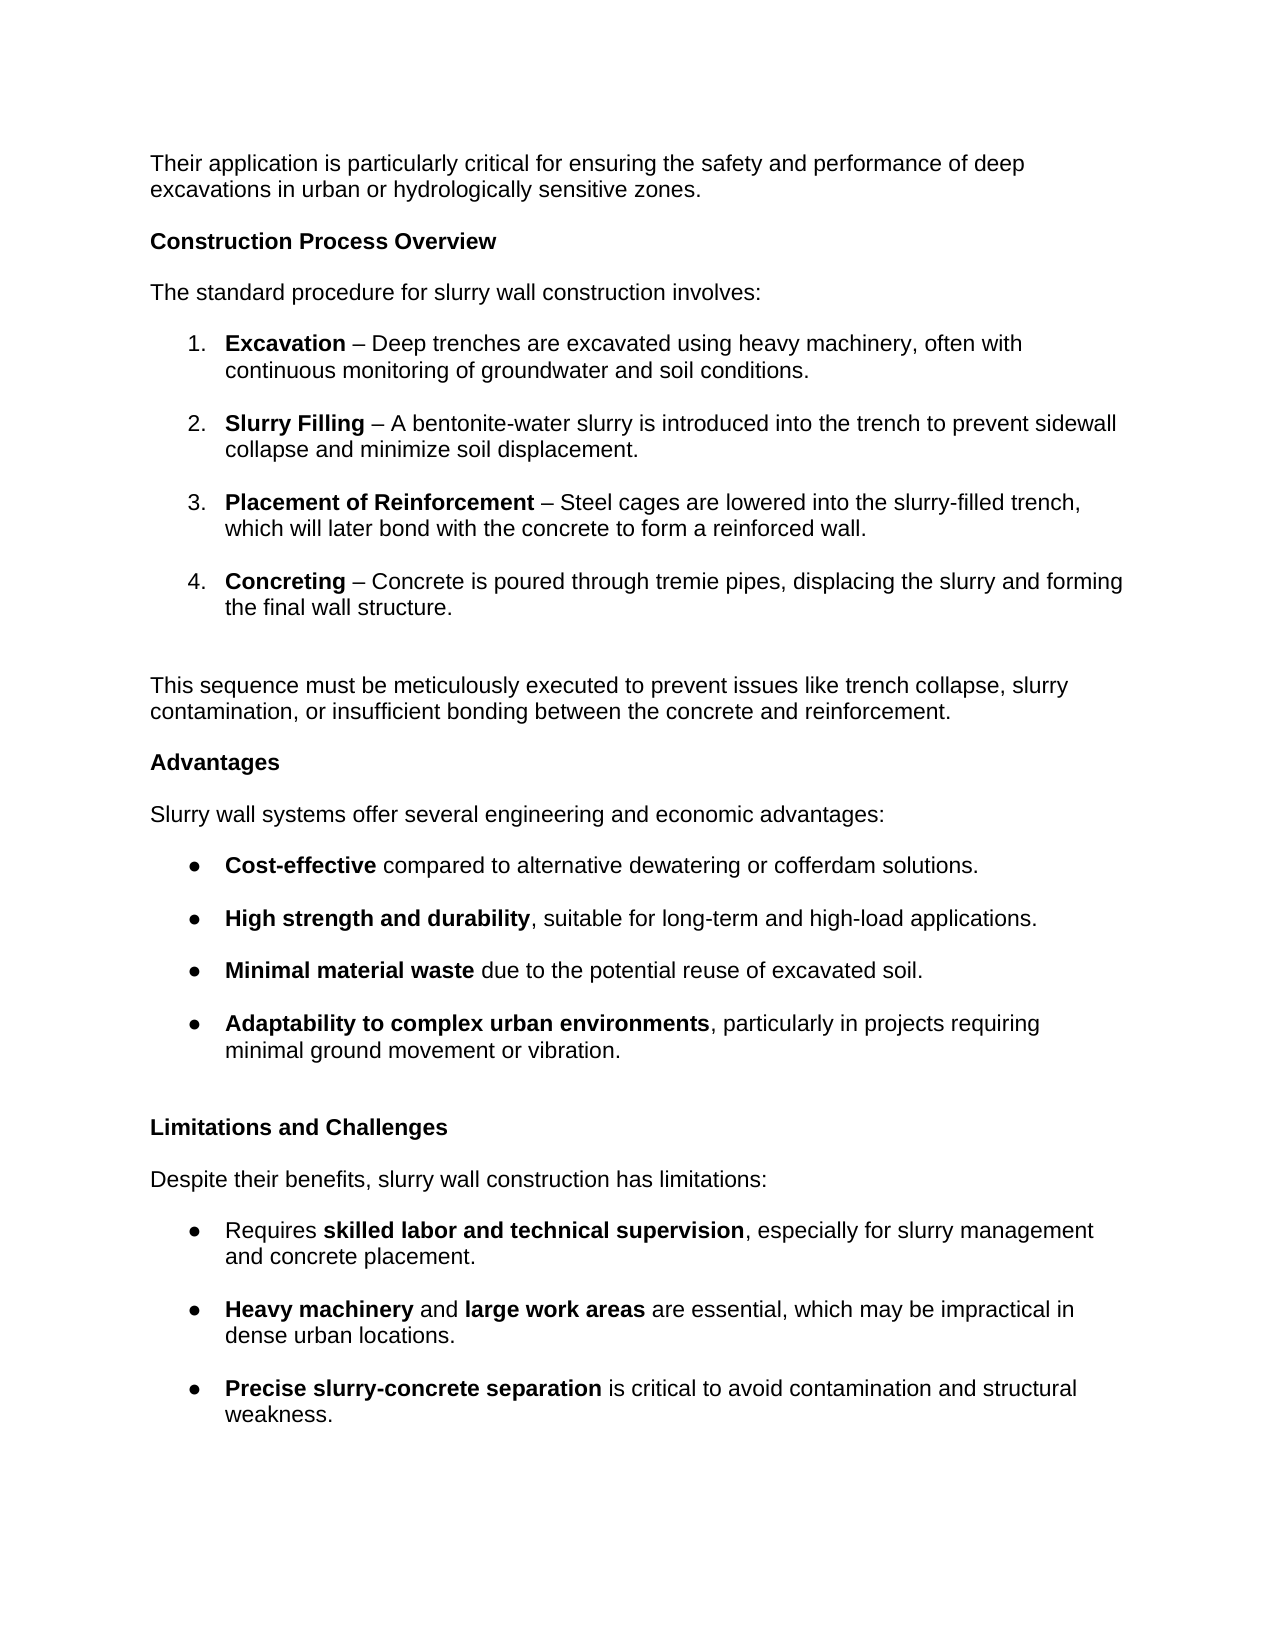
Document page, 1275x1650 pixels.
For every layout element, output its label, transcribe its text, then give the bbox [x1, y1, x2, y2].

list Adaptability to complex urban environments, particularly in projects requiring minimal ground movement or vibration. [187, 1010, 1125, 1089]
text Despite their benefits, slurry wall construction has limitations: [150, 1166, 1125, 1192]
text Their application is particularly critical for ensuring the safety and performance of deep excavations in urban or hydrologically sensitive zones. [150, 150, 1125, 203]
subtitle Advantages [150, 749, 1125, 776]
list Requires skilled labor and technical supervision, especially for slurry management and concrete placement. [187, 1217, 1125, 1296]
list Concreting – Concrete is poured through tremie pipes, displacing the slurry and forming the final wall structure. [187, 568, 1125, 647]
list Excavation – Deep trenches are excavated using heavy machinery, often with continuous monitoring of groundwater and soil conditions. [187, 330, 1125, 409]
list Placement of Reinforcement – Steel cages are lowered into the slurry-filled trench, which will later bond with the concrete to form a reinforced wall. [187, 488, 1125, 568]
list Heavy machinery and large work areas are essential, which may be impractical in dense urban locations. [187, 1296, 1125, 1375]
list Minimal material waste due to the potential reuse of excavated soil. [187, 957, 1125, 1010]
subtitle Construction Process Overview [150, 228, 1125, 254]
list Cost-effective compared to alternative dewatering or cofferdam solutions. [187, 852, 1125, 905]
text The standard procedure for slurry wall construction involves: [150, 279, 1125, 305]
subtitle Limitations and Challenges [150, 1114, 1125, 1141]
list Slurry Filling – A bentonite-water slurry is introduced into the trench to prevent sidewall collapse and minimize soil displacement. [187, 409, 1125, 488]
list High strength and durability, suitable for long-term and high-load applications. [187, 905, 1125, 957]
text This sequence must be meticulously executed to prevent issues like trench collapse, slurry contamination, or insufficient bonding between the concrete and reinforcement. [150, 672, 1125, 724]
list Precise slurry-concrete separation is critical to avoid contamination and structural weakness. [187, 1375, 1125, 1454]
text Slurry wall systems offer several engineering and economic advantages: [150, 801, 1125, 827]
